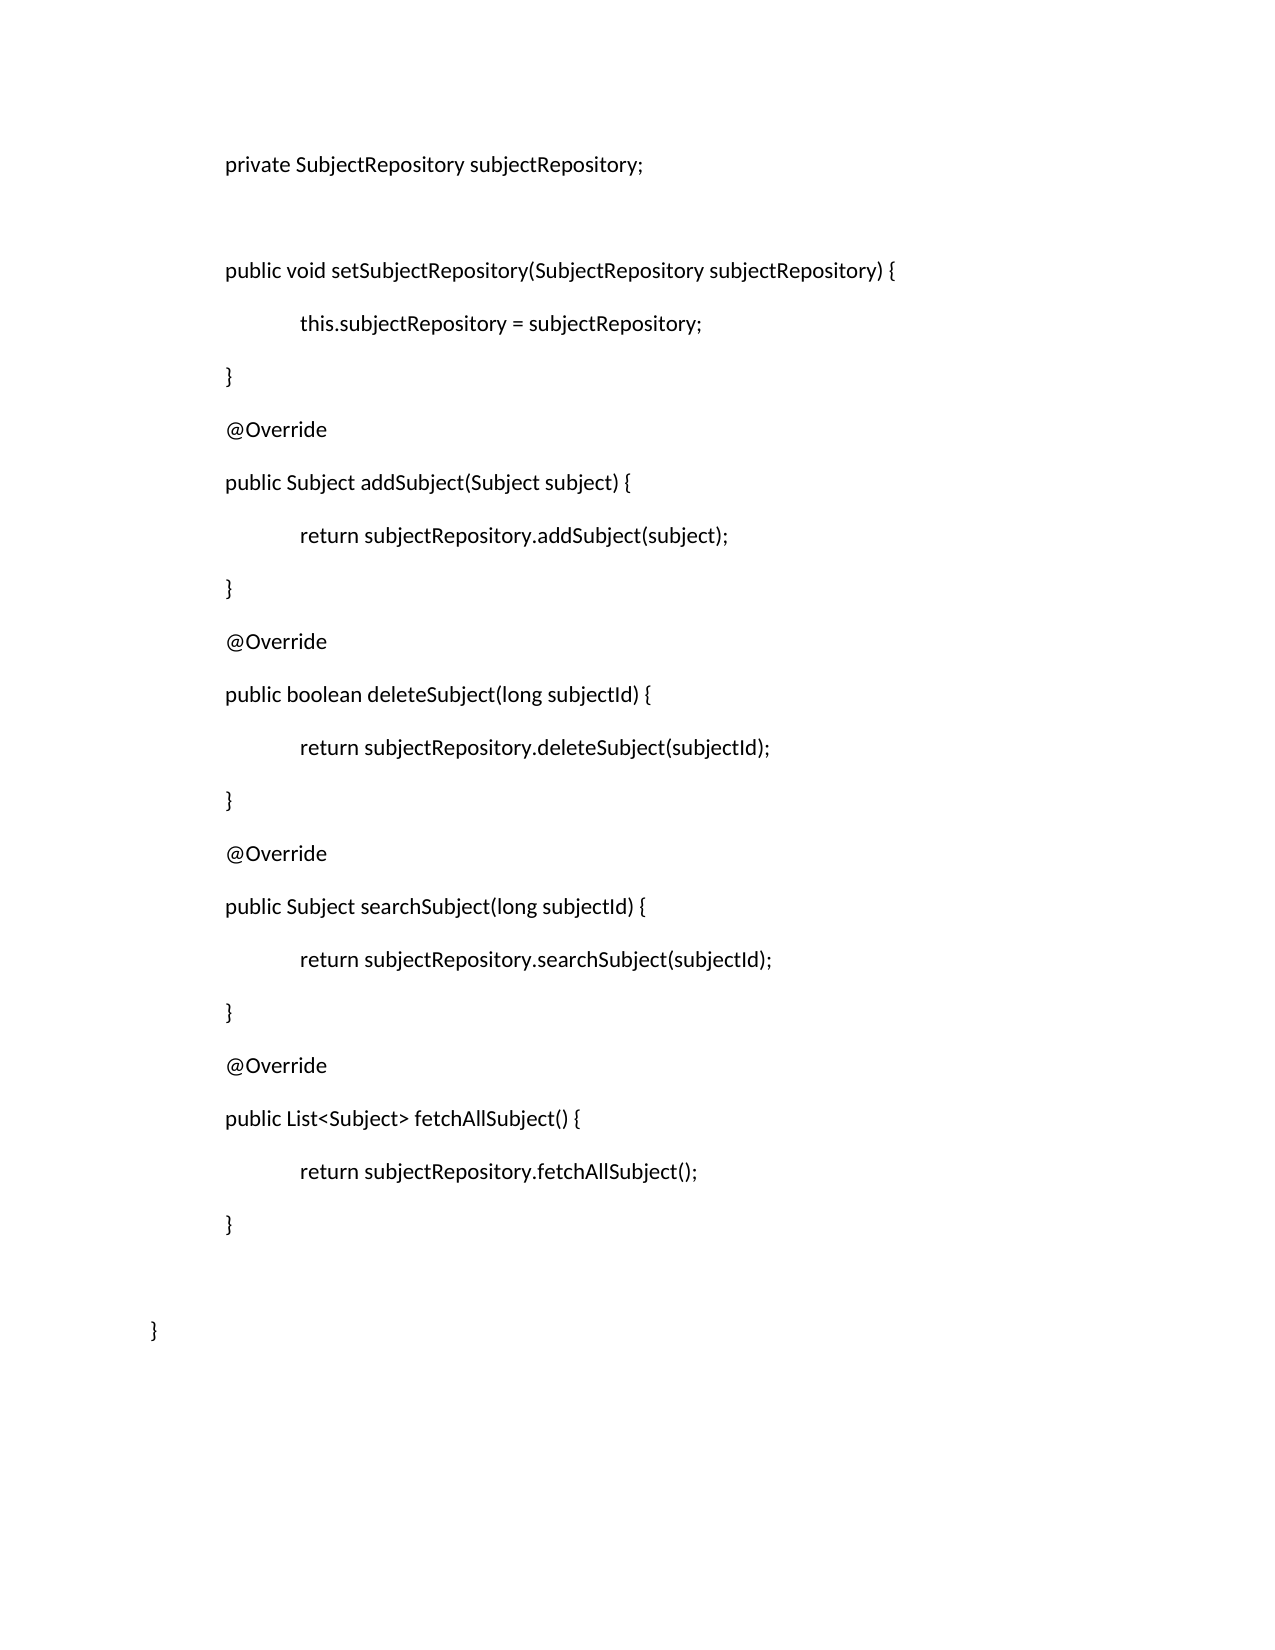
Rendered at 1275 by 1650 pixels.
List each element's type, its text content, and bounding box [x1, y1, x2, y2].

text @Override [150, 415, 1125, 443]
text return subjectRepository.deleteSubject(subjectId); [150, 733, 1125, 761]
text } [150, 786, 1125, 814]
text } [150, 998, 1125, 1026]
text public void setSubjectRepository(SubjectRepository subjectRepository) { [150, 256, 1125, 284]
text } [150, 574, 1125, 602]
text public List<Subject> fetchAllSubject() { [150, 1104, 1125, 1132]
text return subjectRepository.fetchAllSubject(); [150, 1157, 1125, 1185]
text return subjectRepository.addSubject(subject); [150, 521, 1125, 549]
text return subjectRepository.searchSubject(subjectId); [150, 945, 1125, 973]
text } [150, 1210, 1125, 1238]
text this.subjectRepository = subjectRepository; [150, 309, 1125, 337]
text private SubjectRepository subjectRepository; [150, 150, 1125, 178]
text public Subject searchSubject(long subjectId) { [150, 892, 1125, 920]
text } [150, 362, 1125, 390]
text @Override [150, 1051, 1125, 1079]
text } [150, 1316, 1125, 1344]
text @Override [150, 627, 1125, 655]
text public boolean deleteSubject(long subjectId) { [150, 680, 1125, 708]
text @Override [150, 839, 1125, 867]
text public Subject addSubject(Subject subject) { [150, 468, 1125, 496]
